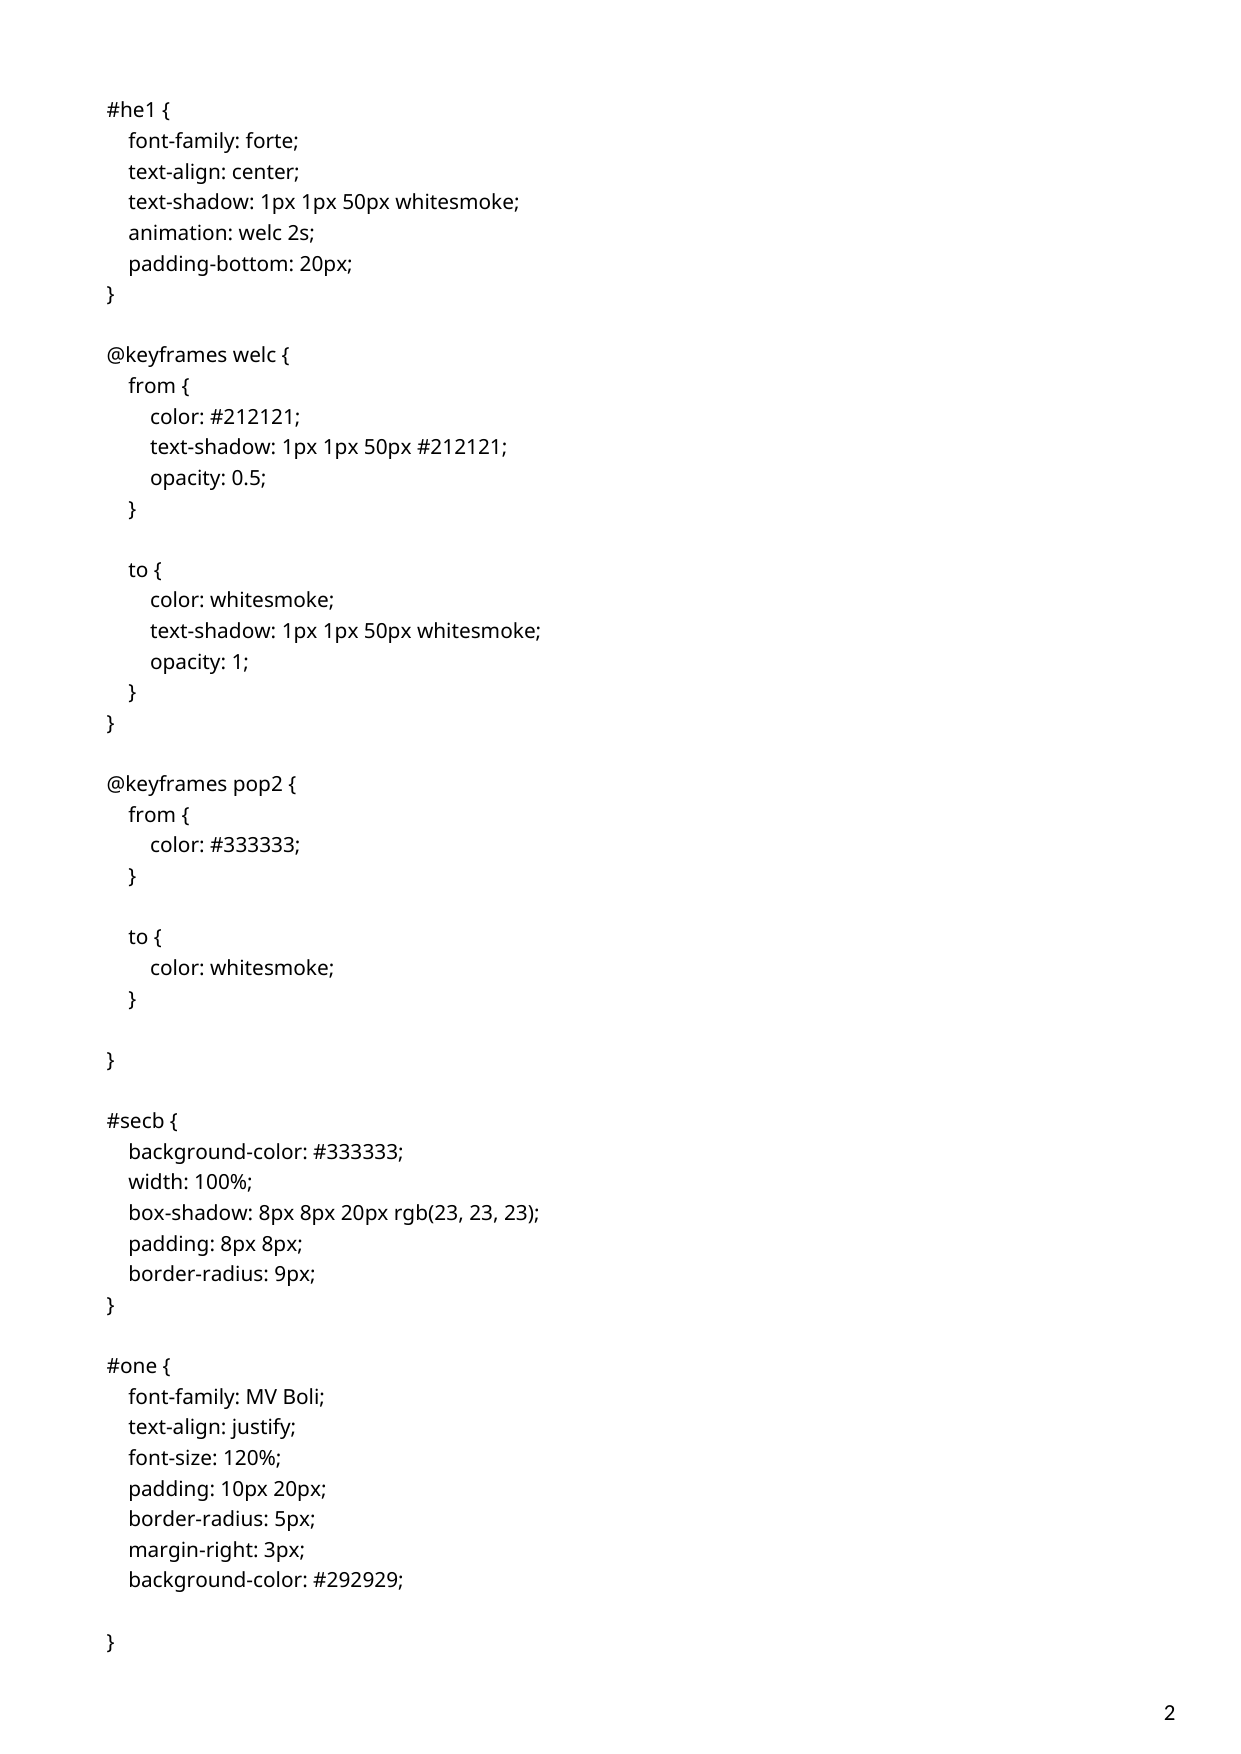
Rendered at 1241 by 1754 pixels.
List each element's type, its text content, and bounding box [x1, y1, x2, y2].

text } [106, 279, 1175, 308]
text from { [106, 800, 1175, 828]
text text-shadow: 1px 1px 50px #212121; [106, 432, 1175, 461]
text width: 100%; [106, 1167, 1175, 1196]
text text-shadow: 1px 1px 50px whitesmoke; [106, 616, 1175, 645]
text } [106, 494, 1175, 522]
text #secb { [106, 1106, 1175, 1135]
text @keyframes welc { [106, 341, 1175, 369]
text } [106, 708, 1175, 737]
text font-family: MV Boli; [106, 1382, 1175, 1410]
text } [106, 984, 1175, 1012]
text } [106, 861, 1175, 890]
text border-radius: 5px; [106, 1504, 1175, 1533]
text opacity: 0.5; [106, 463, 1175, 492]
text background-color: #292929; [106, 1566, 1175, 1594]
text padding: 10px 20px; [106, 1474, 1175, 1502]
text } [106, 1627, 1175, 1655]
text from { [106, 371, 1175, 400]
text text-shadow: 1px 1px 50px whitesmoke; [106, 187, 1175, 216]
text opacity: 1; [106, 647, 1175, 675]
text text-align: justify; [106, 1412, 1175, 1441]
text color: #333333; [106, 831, 1175, 859]
text to { [106, 555, 1175, 583]
text } [106, 1290, 1175, 1318]
text color: #212121; [106, 402, 1175, 430]
text animation: welc 2s; [106, 218, 1175, 247]
text background-color: #333333; [106, 1137, 1175, 1165]
text @keyframes pop2 { [106, 769, 1175, 798]
text #one { [106, 1351, 1175, 1380]
text } [106, 677, 1175, 706]
text #he1 { [106, 96, 1175, 124]
text border-radius: 9px; [106, 1259, 1175, 1288]
text padding-bottom: 20px; [106, 249, 1175, 277]
text text-align: center; [106, 157, 1175, 185]
text box-shadow: 8px 8px 20px rgb(23, 23, 23); [106, 1198, 1175, 1227]
text to { [106, 922, 1175, 951]
text margin-right: 3px; [106, 1535, 1175, 1563]
text font-family: forte; [106, 126, 1175, 155]
text color: whitesmoke; [106, 953, 1175, 982]
text font-size: 120%; [106, 1443, 1175, 1472]
text padding: 8px 8px; [106, 1229, 1175, 1257]
text color: whitesmoke; [106, 586, 1175, 614]
text } [106, 1045, 1175, 1073]
